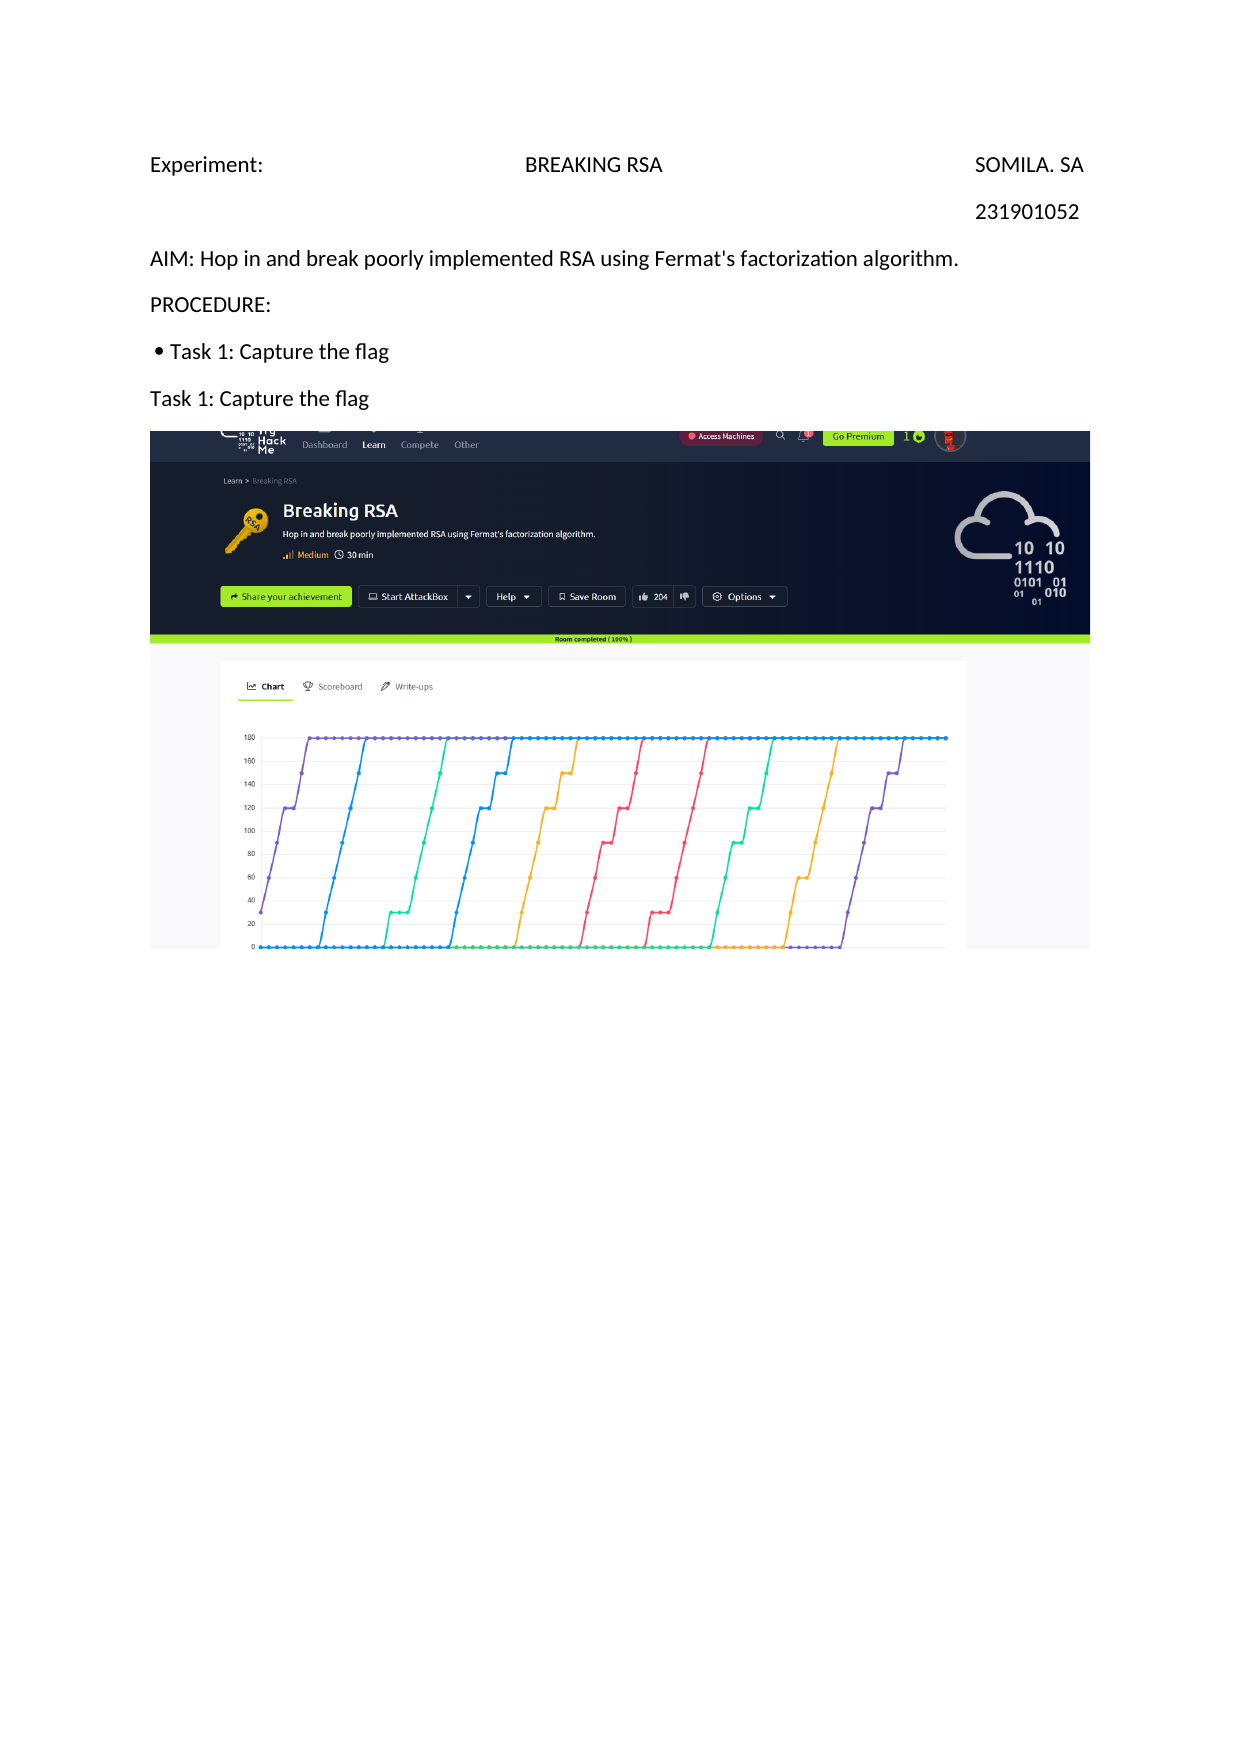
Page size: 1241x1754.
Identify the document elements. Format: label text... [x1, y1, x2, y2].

text Experiment: BREAKING RSA SOMILA. SA [150, 150, 1090, 178]
picture [150, 431, 1091, 949]
text PROCEDURE: [150, 291, 1090, 319]
text Task 1: Capture the flag [150, 337, 1090, 366]
text 231901052 [150, 197, 1090, 225]
text AIM: Hop in and break poorly implemented RSA using Fermat's factorization algorithm. [150, 244, 1090, 272]
text Task 1: Capture the flag [150, 384, 1090, 412]
